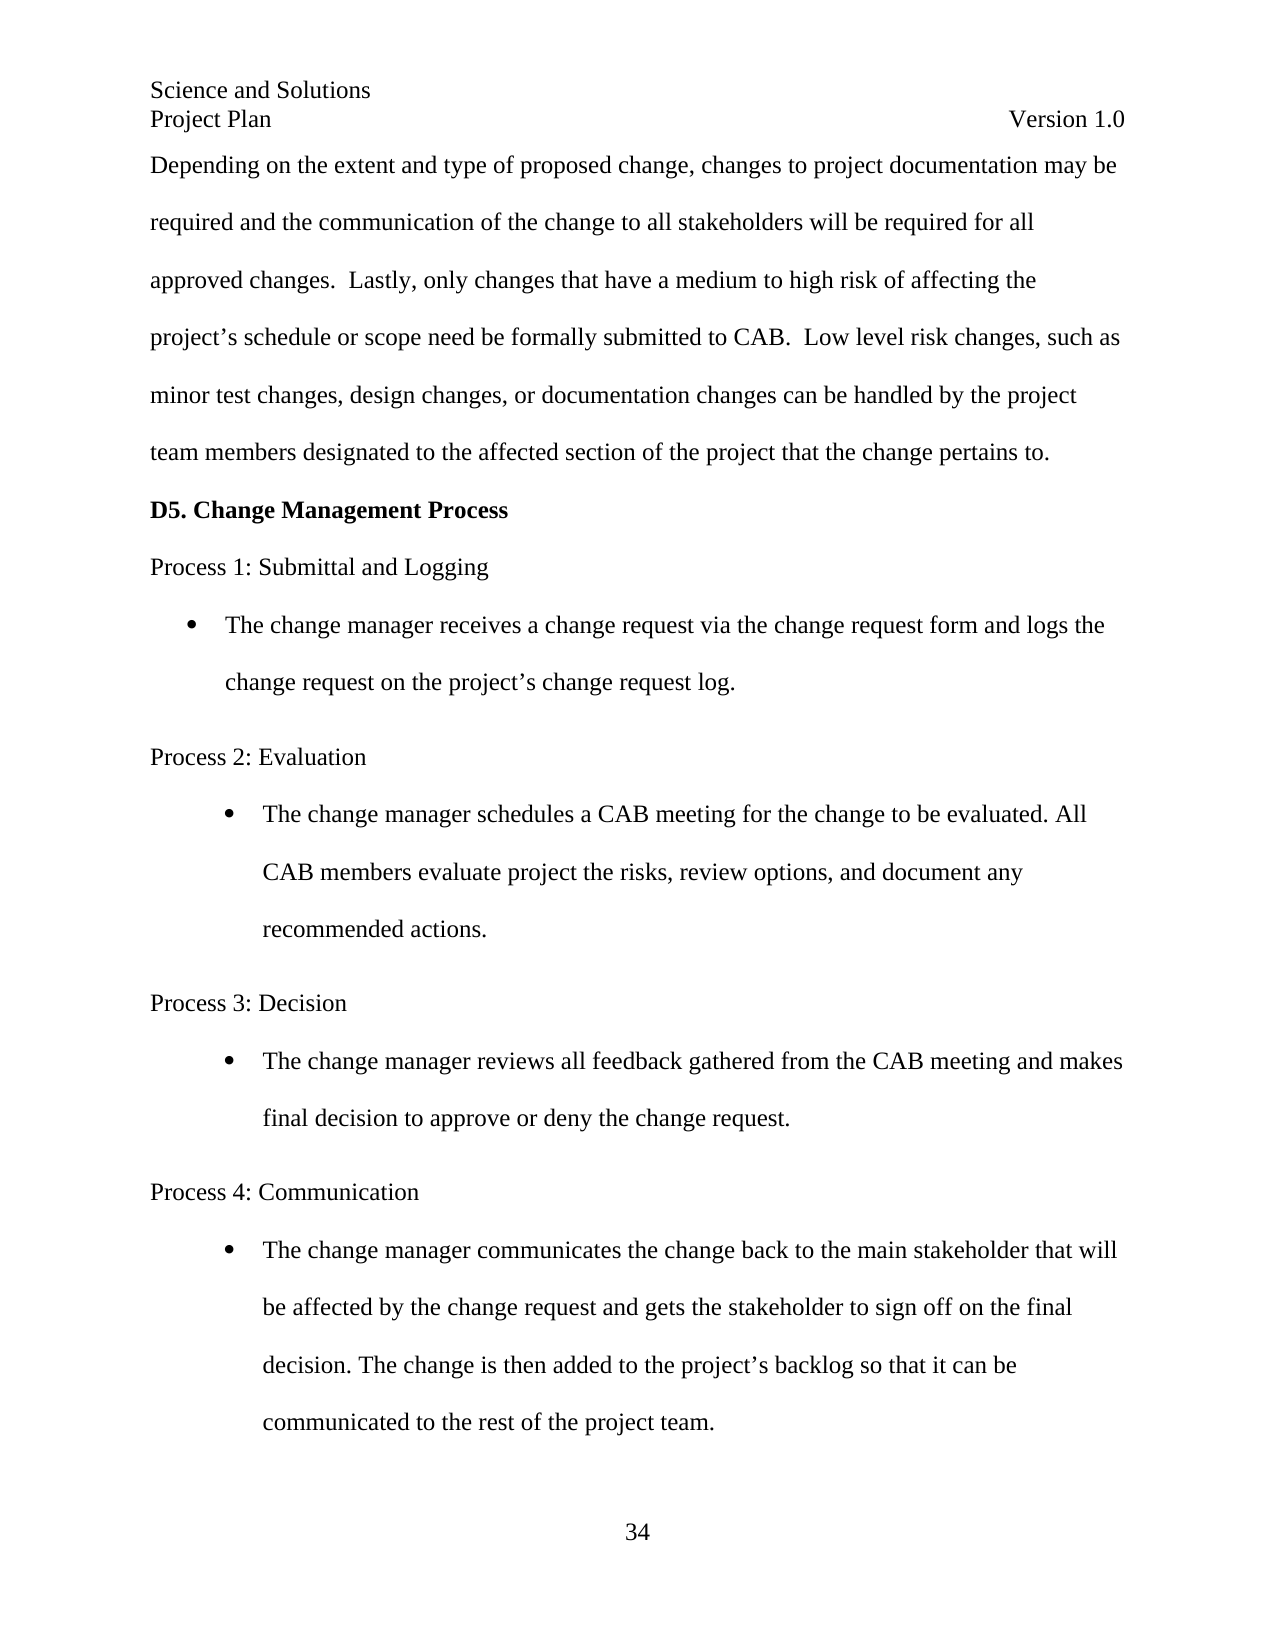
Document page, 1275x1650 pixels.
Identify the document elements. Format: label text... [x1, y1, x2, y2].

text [150, 150, 1125, 466]
text Process 4: Communication [150, 1177, 1125, 1206]
list The change manager reviews all feedback gathered from the CAB meeting and makes final decision to approve or deny the change request. [225, 1046, 1125, 1132]
subtitle D5. Change Management Process [150, 495, 1125, 524]
text Process 2: Evaluation [150, 742, 1125, 770]
list The change manager communicates the change back to the main stakeholder that will be affected by the change request and gets the stakeholder to sign off on the final decision. The change is then added to the project’s backlog so that it can be communicated to the rest of the project team. [225, 1235, 1125, 1436]
list The change manager schedules a CAB meeting for the change to be evaluated. All CAB members evaluate project the risks, review options, and document any recommended actions. [225, 799, 1125, 943]
text Process 3: Decision [150, 988, 1125, 1017]
list The change manager receives a change request via the change request form and logs the change request on the project’s change request log. [187, 610, 1125, 696]
text Process 1: Submittal and Logging [150, 552, 1125, 581]
